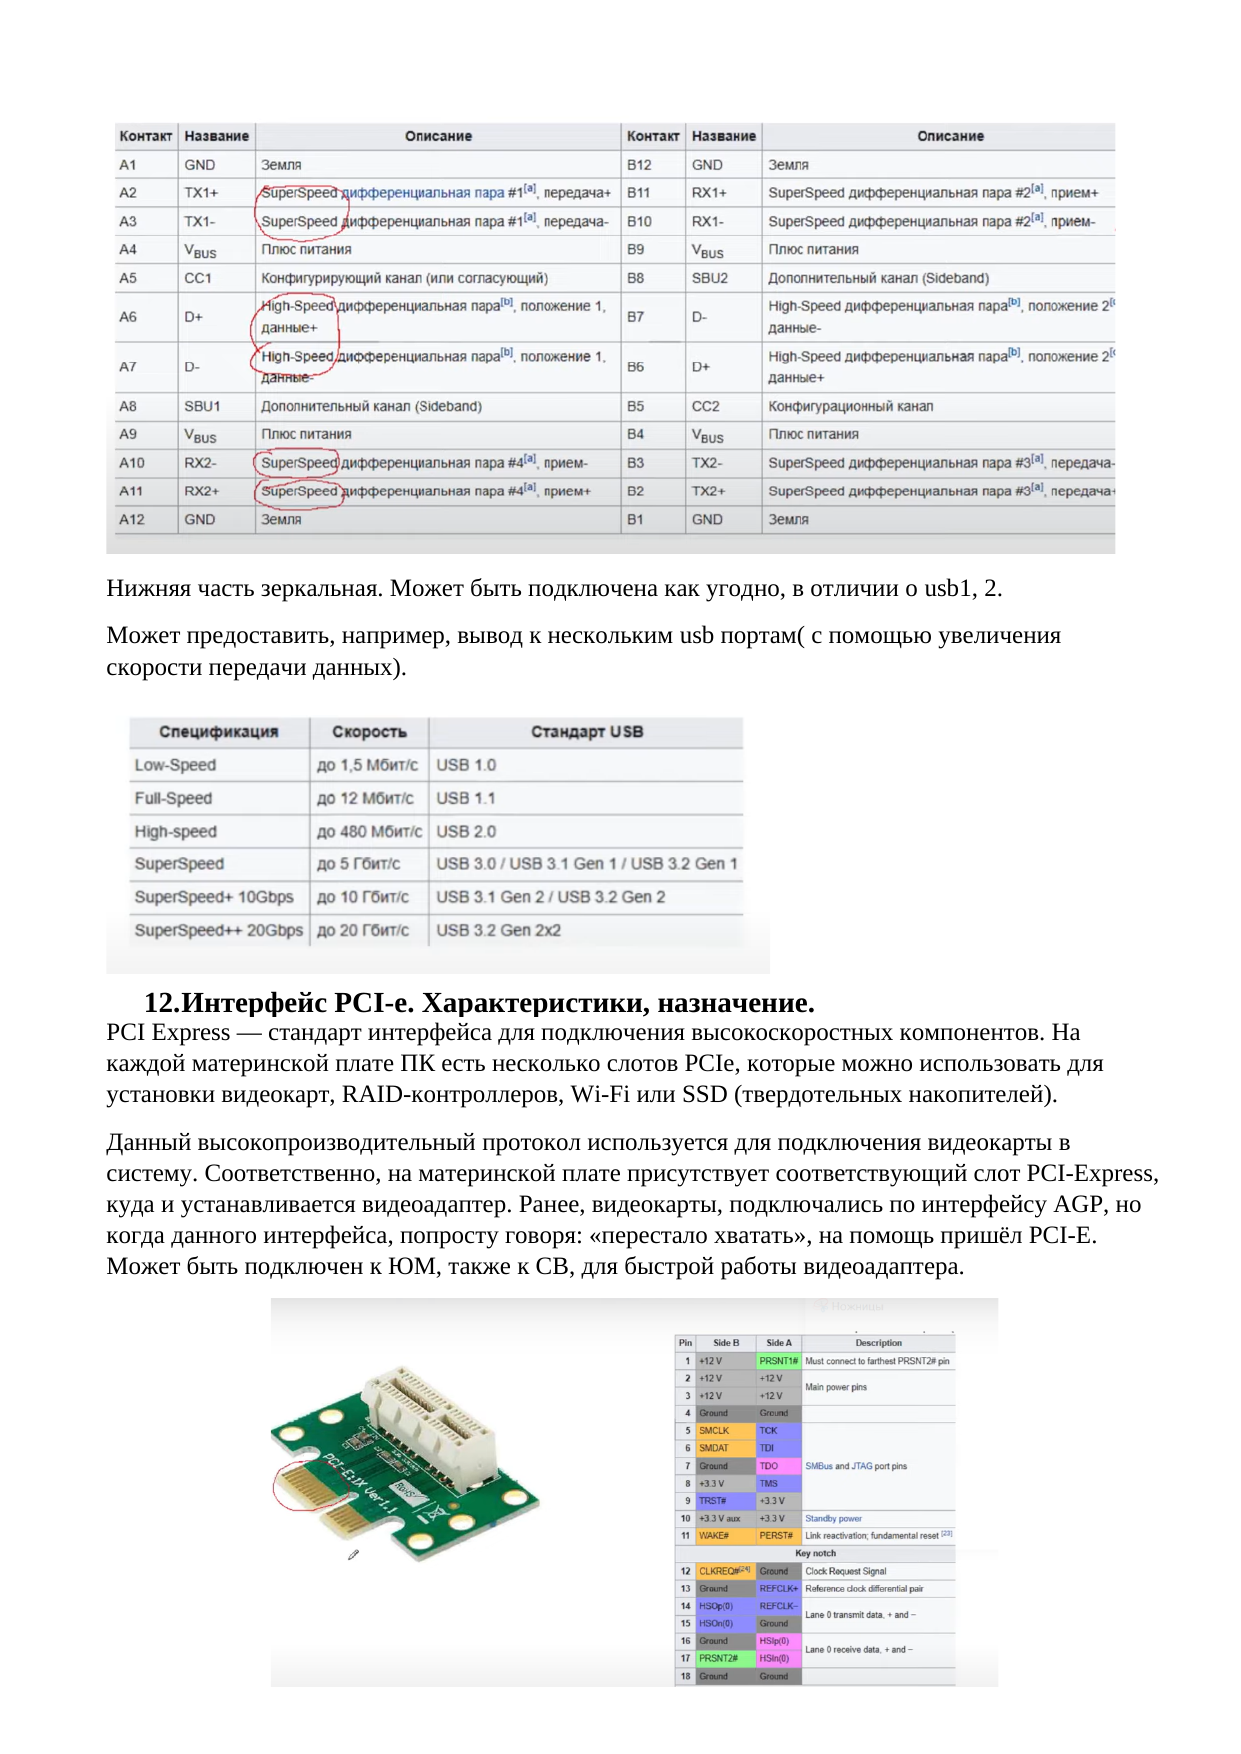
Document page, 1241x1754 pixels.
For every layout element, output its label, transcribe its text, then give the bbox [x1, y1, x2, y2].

text Нижняя часть зеркальная. Может быть подключена как угодно, в отличии о usb1, 2. [106, 573, 1163, 602]
picture [106, 108, 1116, 554]
list Интерфейс PCI-e. Характеристики, назначение. [144, 992, 272, 1017]
text Данный высокопроизводительный протокол используется для подключения видеокарты в систему. Соответственно, на материнской плате присутствует соответствующий слот PCI-Express, куда и устанавливается видеоадаптер. Ранее, видеокарты, подключались по интерфейсу AGP, но когда данного интерфейса, попросту говоря: «перестало хватать», на помощь пришёл PCI-E. Может быть подключен к ЮМ, также к СВ, для быстрой работы видеоадаптера. [106, 1127, 1163, 1280]
text Может предоставить, например, вывод к нескольким usb портам( с помощью увеличения скорости передачи данных). [106, 621, 1163, 680]
picture [270, 1298, 999, 1687]
list Интерфейс PCI-e. Характеристики, назначение. [276, 992, 1163, 1017]
text PCI Express — стандарт интерфейса для подключения высокоскоростных компонентов. На каждой материнской плате ПК есть несколько слотов PCIe, которые можно использовать для установки видеокарт, RAID-контроллеров, Wi-Fi или SSD (твердотельных накопителей). [106, 1017, 1163, 1108]
picture [106, 699, 771, 974]
